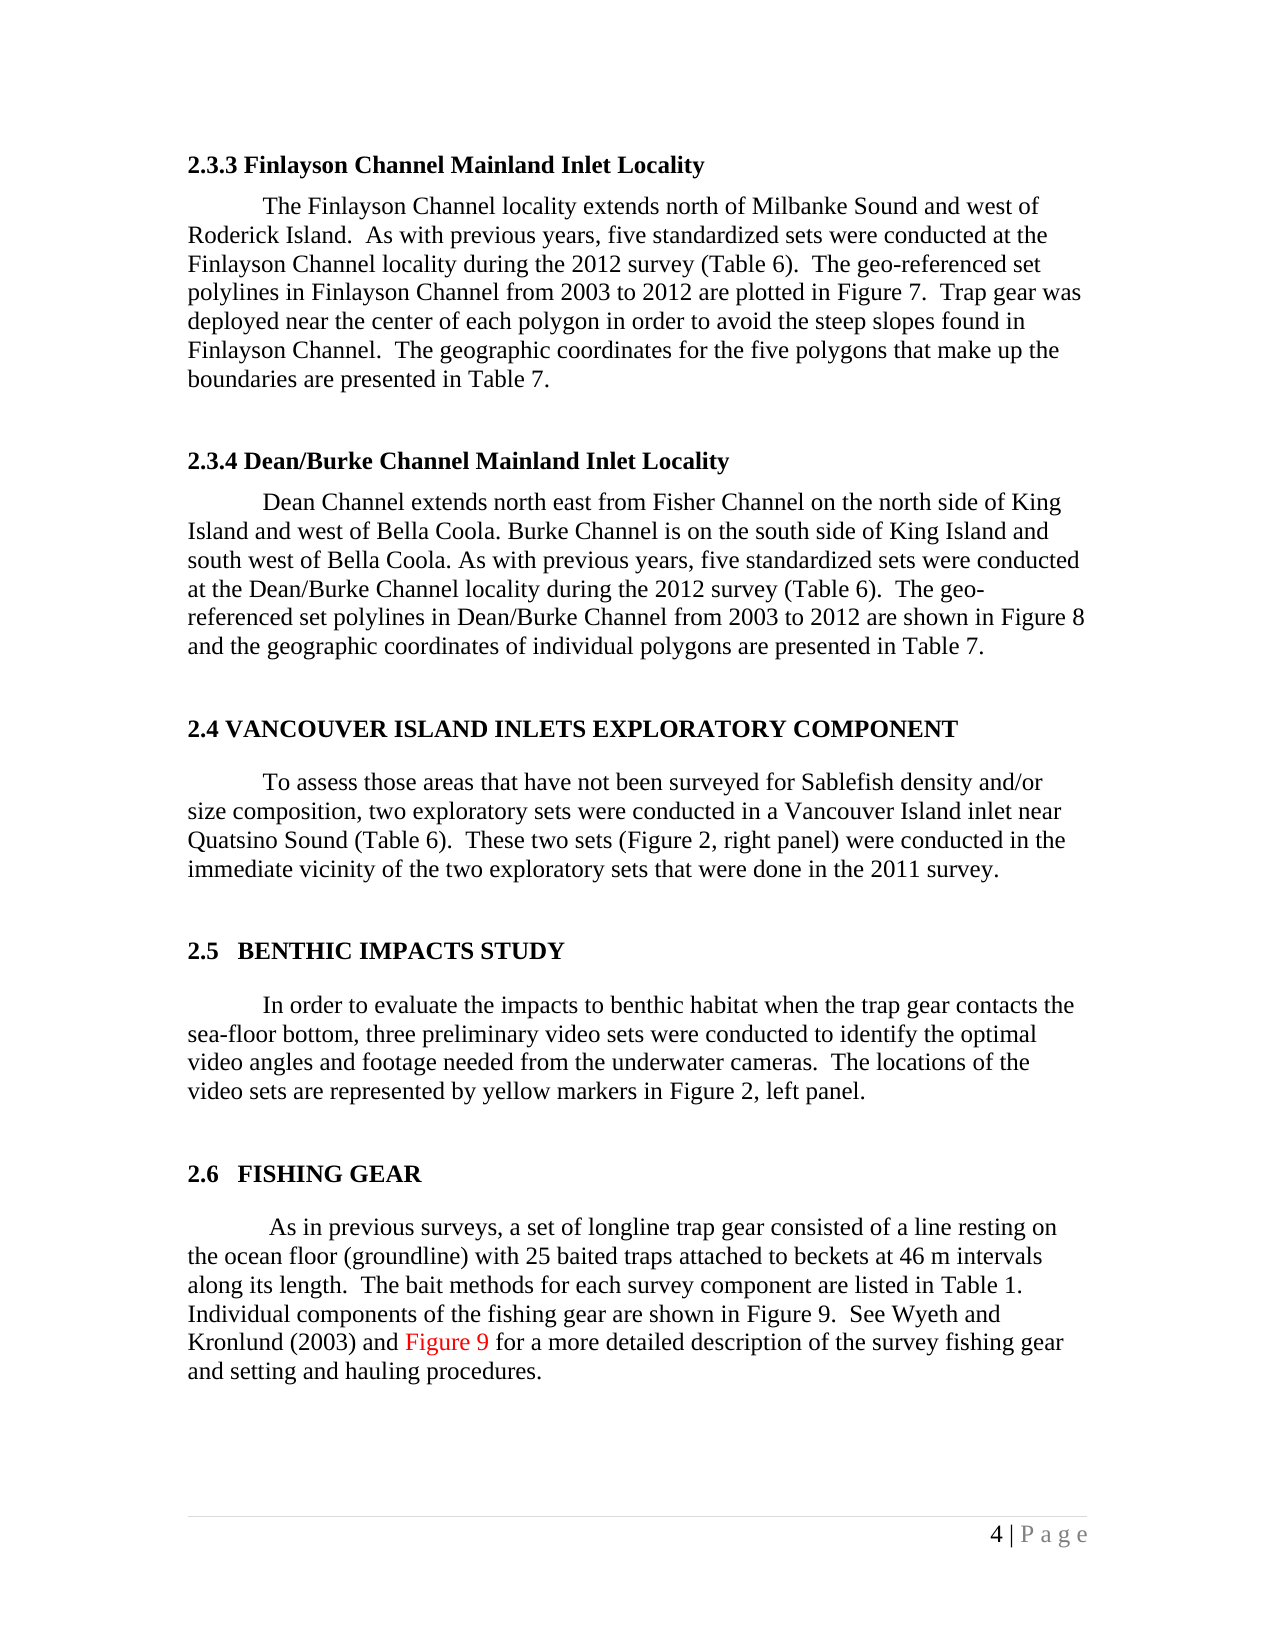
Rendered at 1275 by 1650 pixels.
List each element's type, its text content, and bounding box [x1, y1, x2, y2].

subtitle Dean/Burke Channel Mainland Inlet Locality [187, 446, 1087, 475]
subtitle BENTHIC IMPACTS STUDY [187, 936, 1087, 965]
text The Finlayson Channel locality extends north of Milbanke Sound and west of Roderick Island. As with previous years, five standardized sets were conducted at the Finlayson Channel locality during the 2012 survey (Table 6). The geo-referenced set polylines in Finlayson Channel from 2003 to 2012 are plotted in Figure 7. Trap gear was deployed near the center of each polygon in order to avoid the steep slopes found in Finlayson Channel. The geographic coordinates for the five polygons that make up the boundaries are presented in Table 7. [187, 191, 1087, 392]
text In order to evaluate the impacts to benthic habitat when the trap gear contacts the sea-floor bottom, three preliminary video sets were conducted to identify the optimal video angles and footage needed from the underwater cameras. The locations of the video sets are represented by yellow markers in Figure 2, left panel. [187, 990, 1087, 1105]
text To assess those areas that have not been surveyed for Sablefish density and/or size composition, two exploratory sets were conducted in a Vancouver Island inlet near Quatsino Sound (Table 6). These two sets (Figure 2, right panel) were conducted in the immediate vicinity of the two exploratory sets that were done in the 2011 survey. [187, 767, 1087, 882]
subtitle VANCOUVER ISLAND INLETS EXPLORATORY COMPONENT [187, 714, 1087, 742]
text As in previous surveys, a set of longline trap gear consisted of a line resting on the ocean floor (groundline) with 25 baited traps attached to beckets at 46 m intervals along its length. The bait methods for each survey component are listed in Table 1. Individual components of the fishing gear are shown in Figure 9. See Wyeth and Kronlund (2003) and Figure 9 for a more detailed description of the survey fishing gear and setting and hauling procedures. [187, 1212, 1087, 1385]
subtitle Finlayson Channel Mainland Inlet Locality [187, 150, 1087, 179]
text Dean Channel extends north east from Fisher Channel on the north side of King Island and west of Bella Coola. Burke Channel is on the south side of King Island and south west of Bella Coola. As with previous years, five standardized sets were conducted at the Dean/Burke Channel locality during the 2012 survey (Table 6). The geo-referenced set polylines in Dean/Burke Channel from 2003 to 2012 are shown in Figure 8 and the geographic coordinates of individual polygons are presented in Table 7. [187, 487, 1087, 660]
subtitle FISHING GEAR [187, 1159, 1087, 1187]
